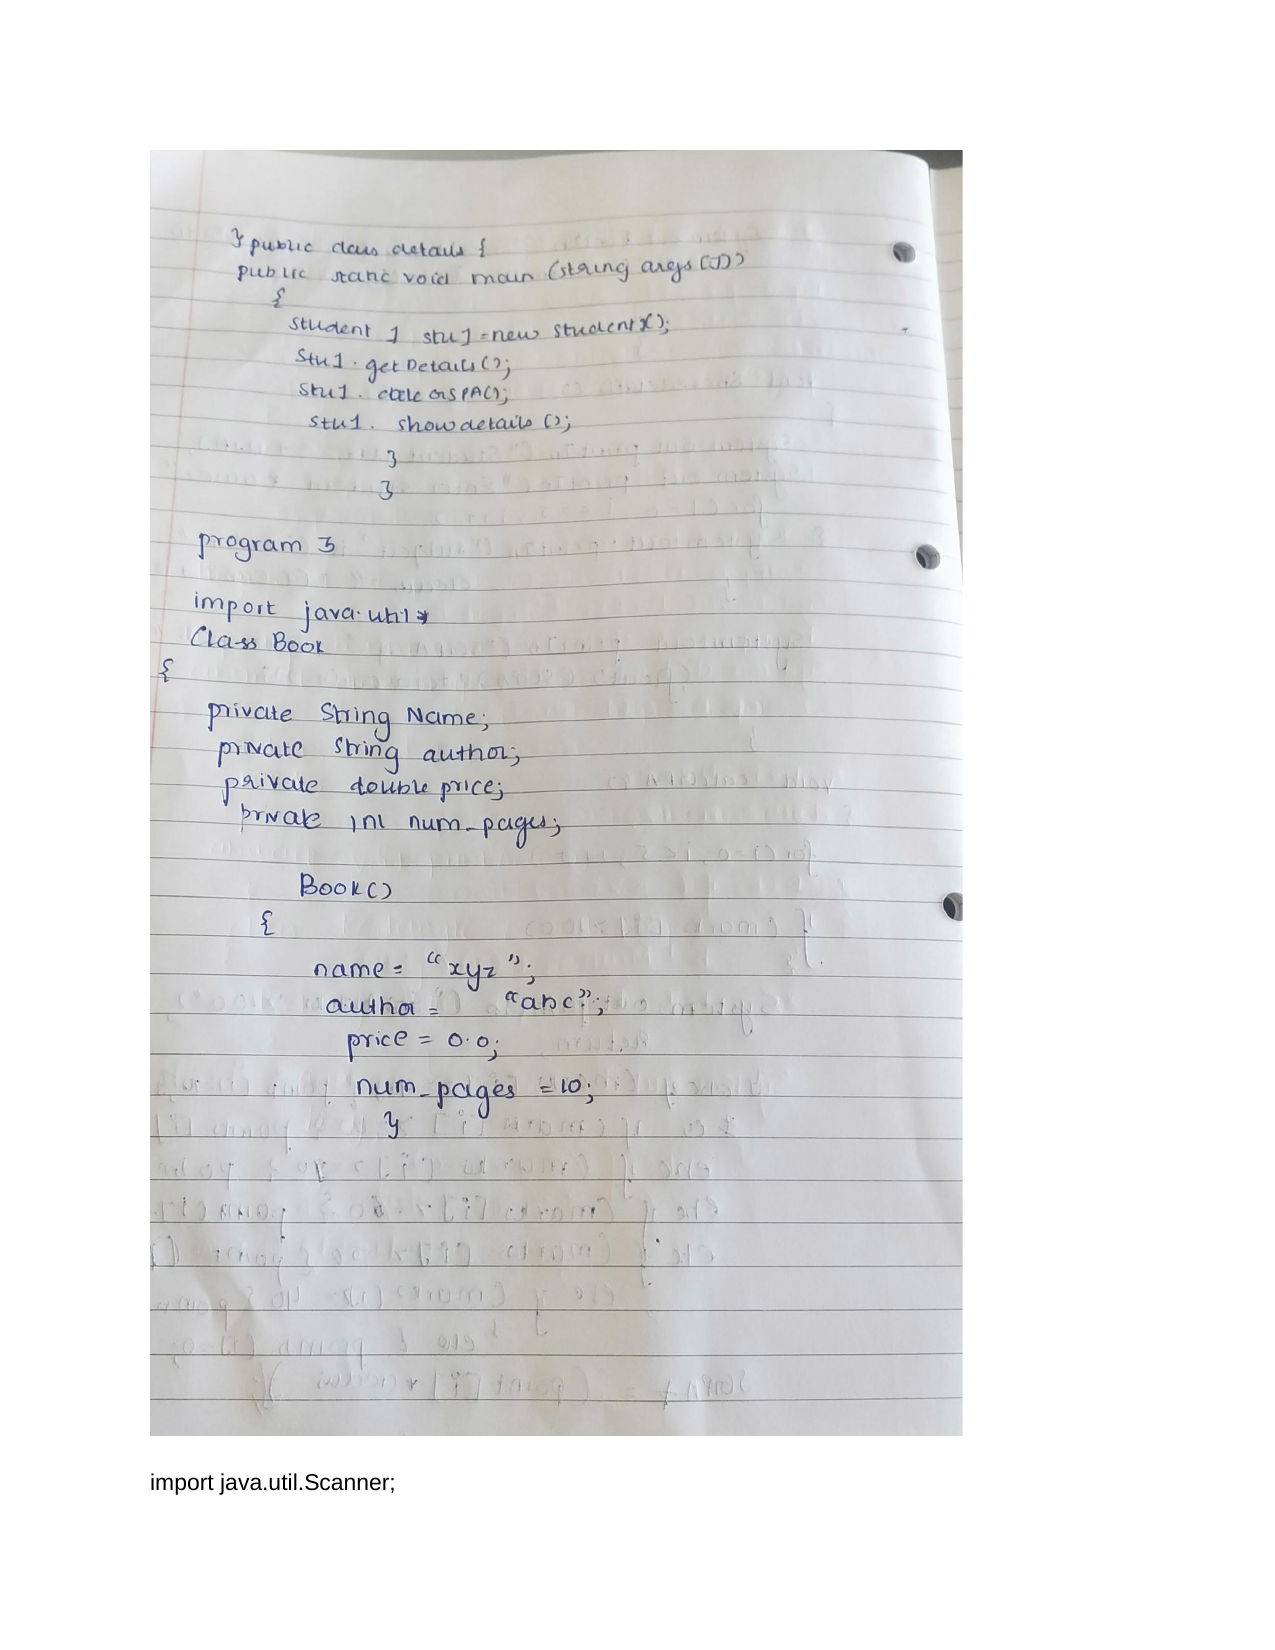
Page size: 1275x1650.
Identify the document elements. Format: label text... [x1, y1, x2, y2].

picture [150, 150, 963, 1436]
text import java.util.Scanner; [150, 1469, 1125, 1496]
